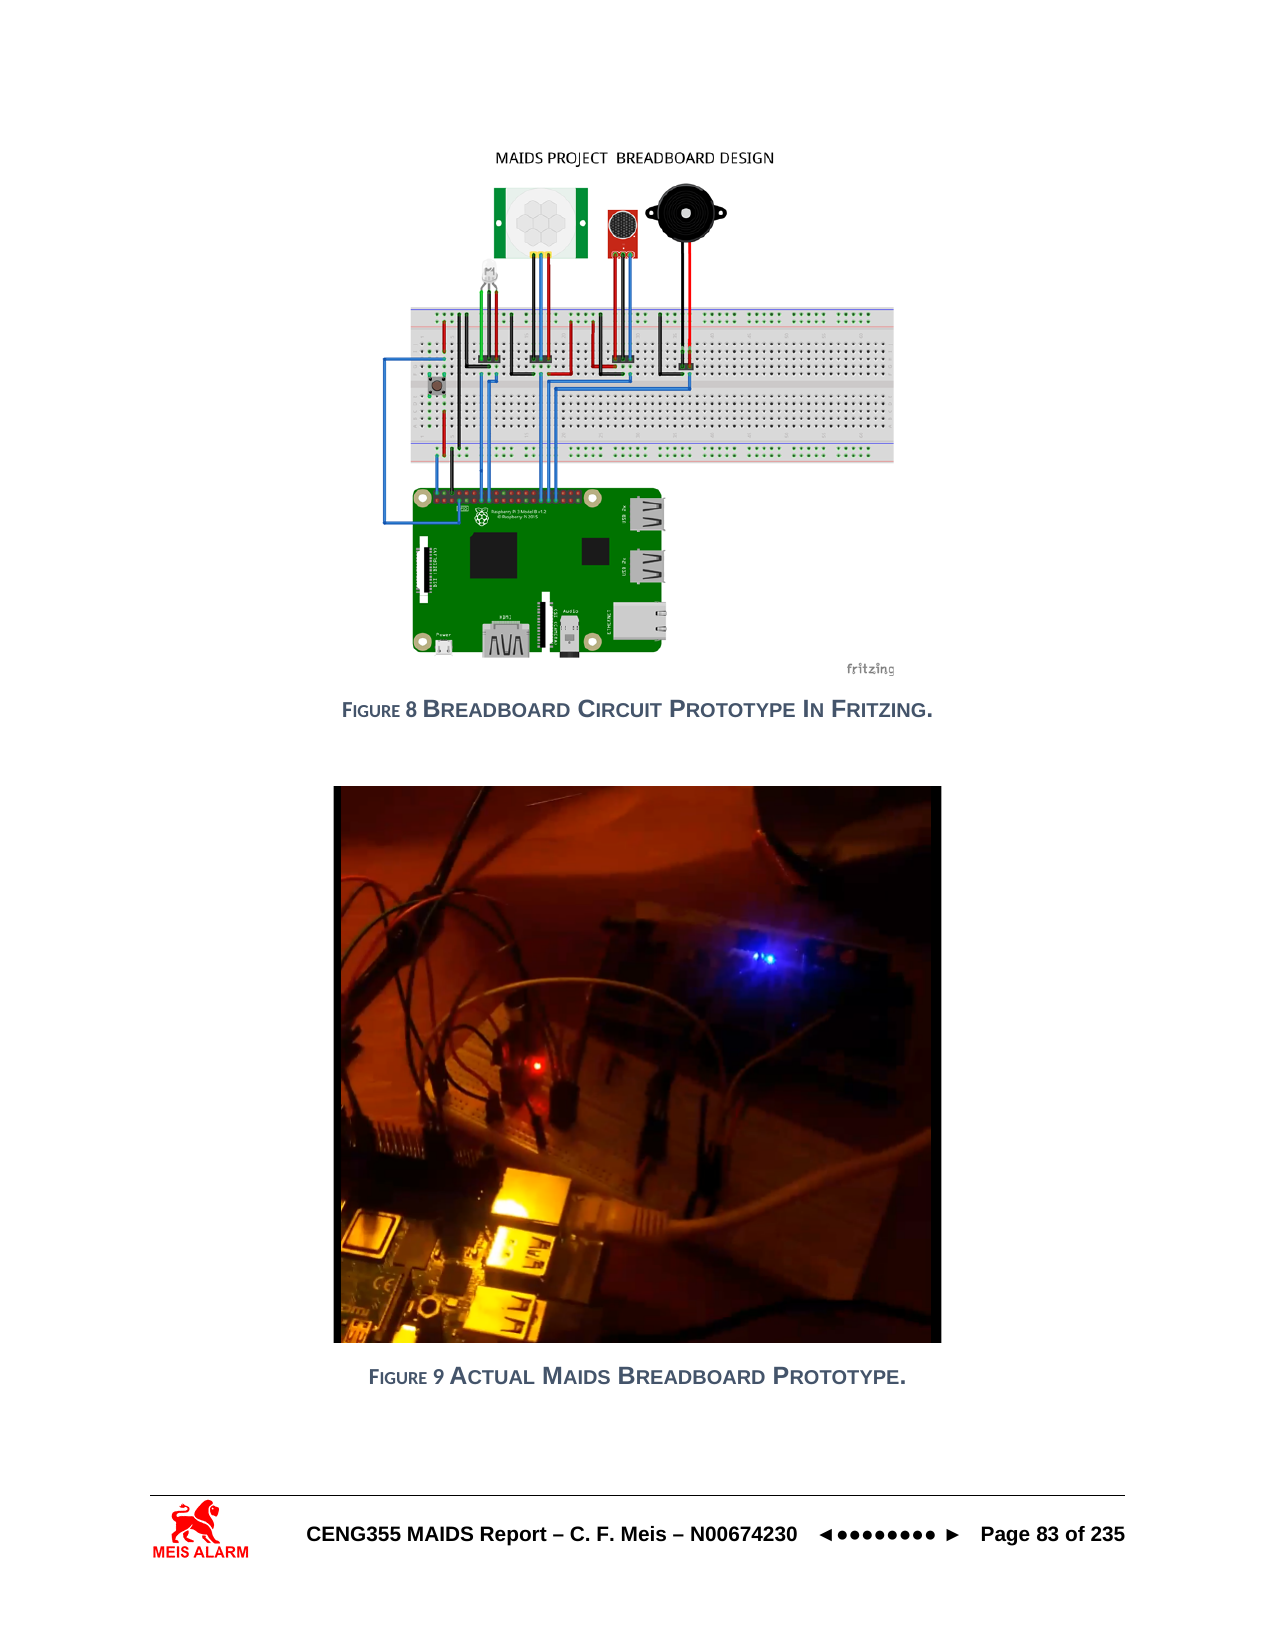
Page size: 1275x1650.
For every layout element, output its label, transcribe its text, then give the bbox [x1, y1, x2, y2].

picture [150, 1498, 253, 1561]
picture [381, 150, 894, 676]
text Figure 9 Actual Maids Breadboard Prototype. [150, 1361, 1125, 1391]
picture [333, 786, 942, 1343]
text Figure 8 Breadboard Circuit Prototype In Fritzing. [150, 694, 1125, 723]
